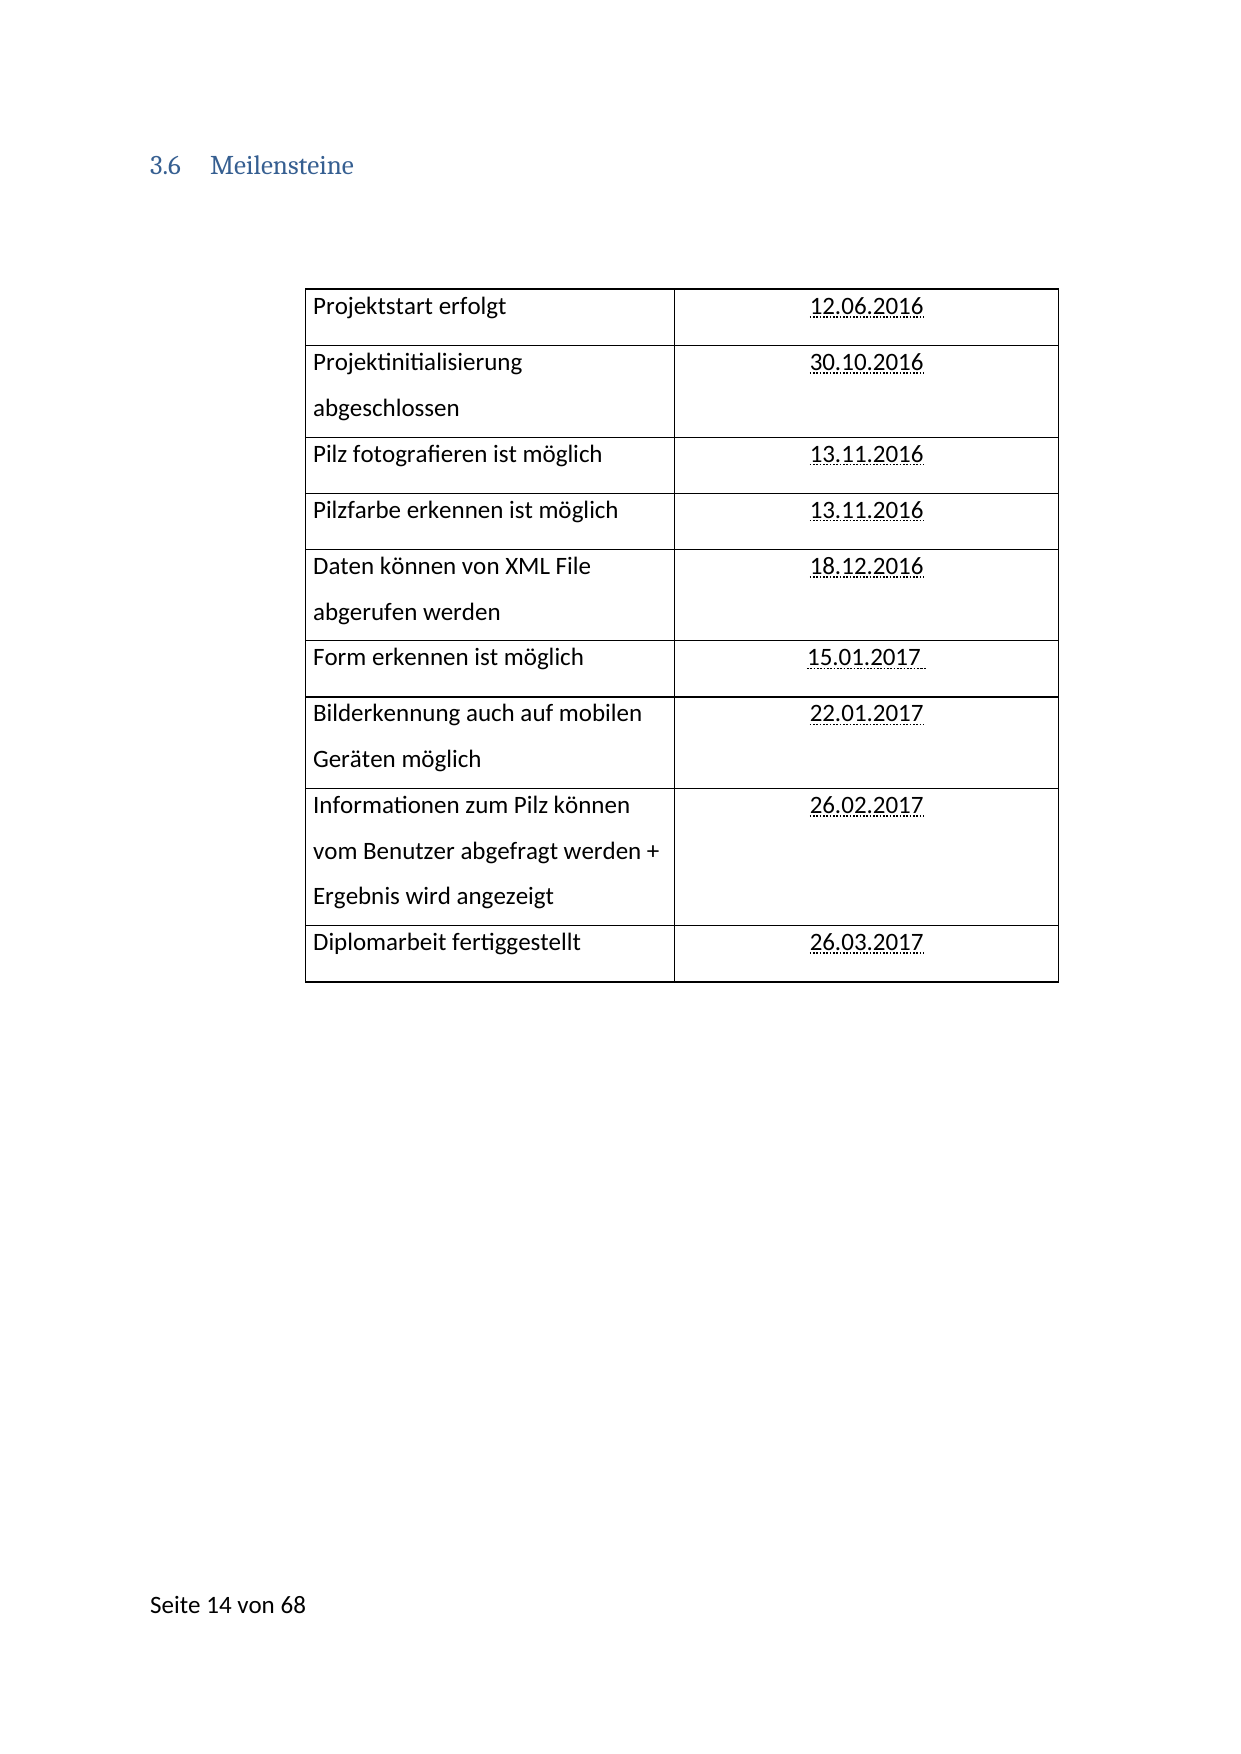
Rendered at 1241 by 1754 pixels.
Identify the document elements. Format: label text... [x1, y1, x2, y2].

table_cell Form erkennen ist möglich [306, 641, 674, 696]
table_cell 18.12.2016 [675, 550, 1058, 640]
table_cell 15.01.2017 15.01.2017 [675, 641, 1058, 696]
table_cell 12.06.2016 [675, 290, 1058, 345]
table_cell Pilz fotografieren ist möglich [306, 438, 674, 493]
table_cell 13.11.2016 [675, 494, 1058, 549]
table_cell Pilzfarbe erkennen ist möglich [306, 494, 674, 549]
table_cell Daten können von XML File abgerufen werden [306, 550, 674, 640]
table_cell 22.01.2017 [675, 698, 1058, 788]
table_cell 30.10.2016 [675, 346, 1058, 437]
table_cell Bilderkennung auch auf mobilen Geräten möglich [306, 698, 674, 788]
subtitle Meilensteine [150, 150, 1090, 181]
table_cell 26.02.2017 [675, 789, 1058, 925]
table_cell Diplomarbeit fertiggestellt [306, 926, 674, 981]
table_cell 13.11.2016 [675, 438, 1058, 493]
table_cell Projektstart erfolgt [306, 290, 674, 345]
table_cell Projektinitialisierung abgeschlossen [306, 346, 674, 437]
table_cell 26.03.2017 [675, 926, 1058, 981]
table_cell Informationen zum Pilz können vom Benutzer abgefragt werden + Ergebnis wird angezeigt [306, 789, 674, 925]
